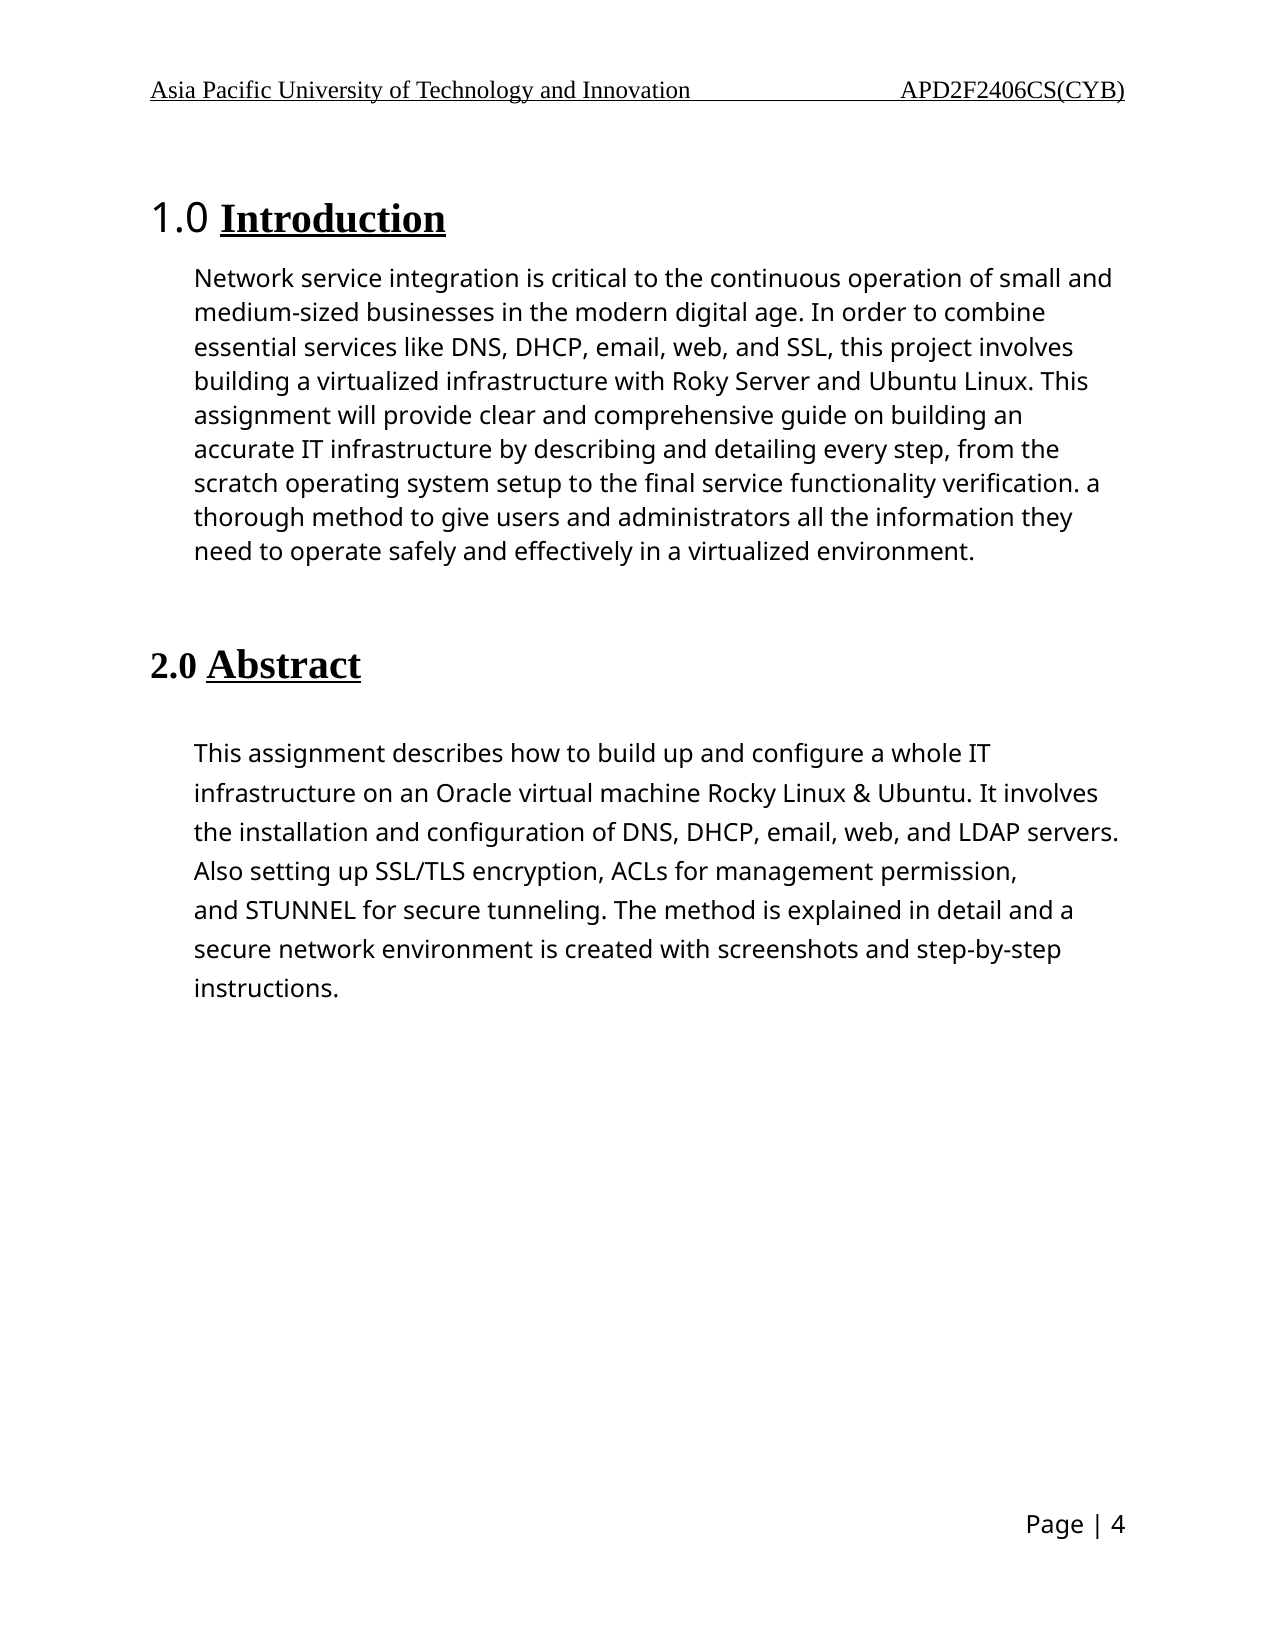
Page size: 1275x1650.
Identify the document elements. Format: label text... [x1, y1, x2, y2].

subtitle 2.0 Abstract [150, 639, 1125, 687]
list Network service integration is critical to the continuous operation of small and medium-sized businesses in the modern digital age. In order to combine essential services like DNS, DHCP, email, web, and SSL, this project involves building a virtualized infrastructure with Roky Server and Ubuntu Linux. This assignment will provide clear and comprehensive guide on building an accurate IT infrastructure by describing and detailing every step, from the scratch operating system setup to the final service functionality verification. a thorough method to give users and administrators all the information they need to operate safely and effectively in a virtualized environment. [194, 261, 1125, 568]
list This assignment describes how to build up and configure a whole IT infrastructure on an Oracle virtual machine Rocky Linux & Ubuntu. It involves the installation and configuration of DNS, DHCP, email, web, and LDAP servers. Also setting up SSL/TLS encryption, ACLs for management permission, and STUNNEL for secure tunneling. The method is explained in detail and a secure network environment is created with screenshots and step-by-step instructions. [194, 736, 1125, 1005]
subtitle 1.0 Introduction [150, 187, 1125, 244]
